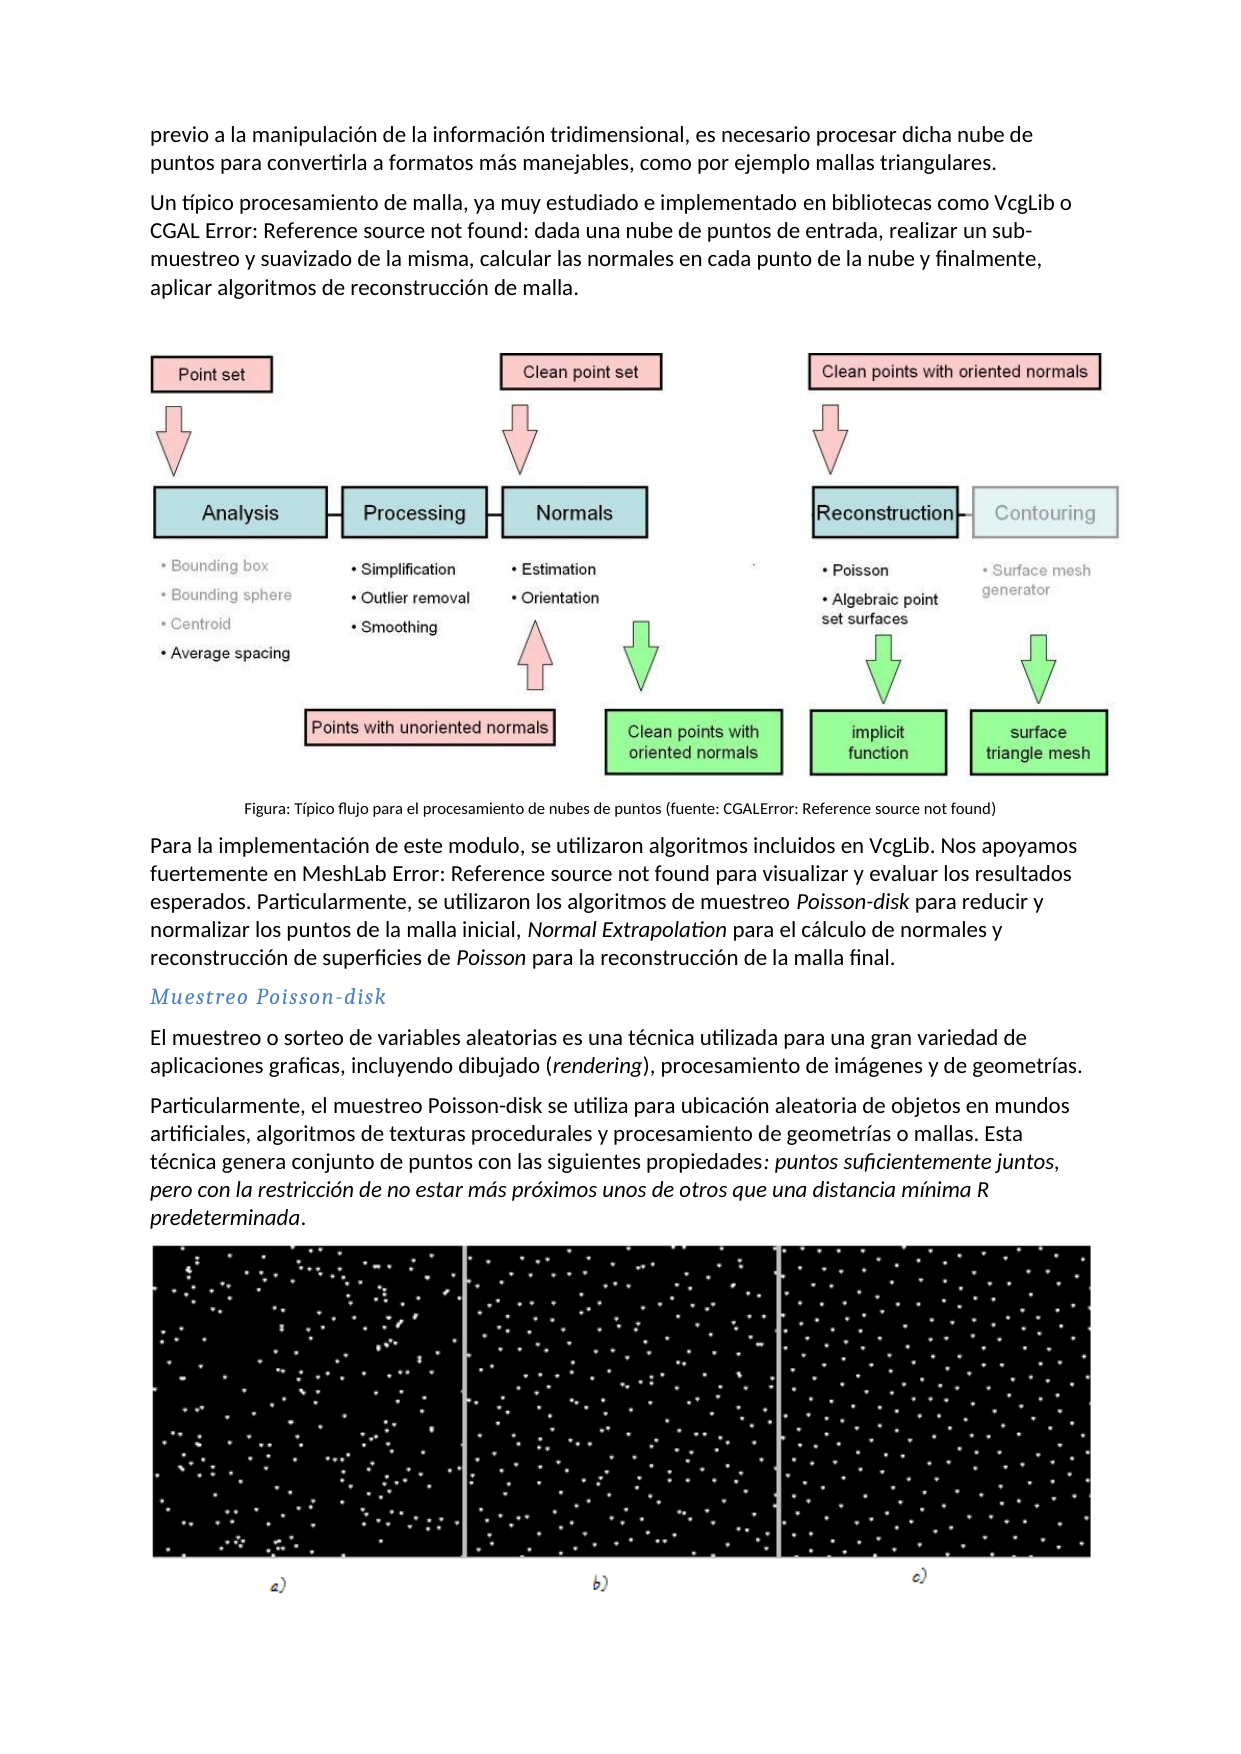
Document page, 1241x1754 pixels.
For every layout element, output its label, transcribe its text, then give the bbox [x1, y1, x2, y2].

subtitle Muestreo Poisson-disk [150, 984, 1090, 1010]
picture [150, 353, 1125, 786]
text Particularmente, el muestreo Poisson-disk se utiliza para ubicación aleatoria de objetos en mundos artificiales, algoritmos de texturas procedurales y procesamiento de geometrías o mallas. Esta técnica genera conjunto de puntos con las siguientes propiedades: puntos suficientemente juntos, pero con la restricción de no estar más próximos unos de otros que una distancia mínima R predeterminada. [150, 1091, 1090, 1231]
text El muestreo o sorteo de variables aleatorias es una técnica utilizada para una gran variedad de aplicaciones graficas, incluyendo dibujado (rendering), procesamiento de imágenes y de geometrías. [150, 1023, 1090, 1079]
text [150, 120, 1090, 176]
picture [150, 1243, 1094, 1612]
